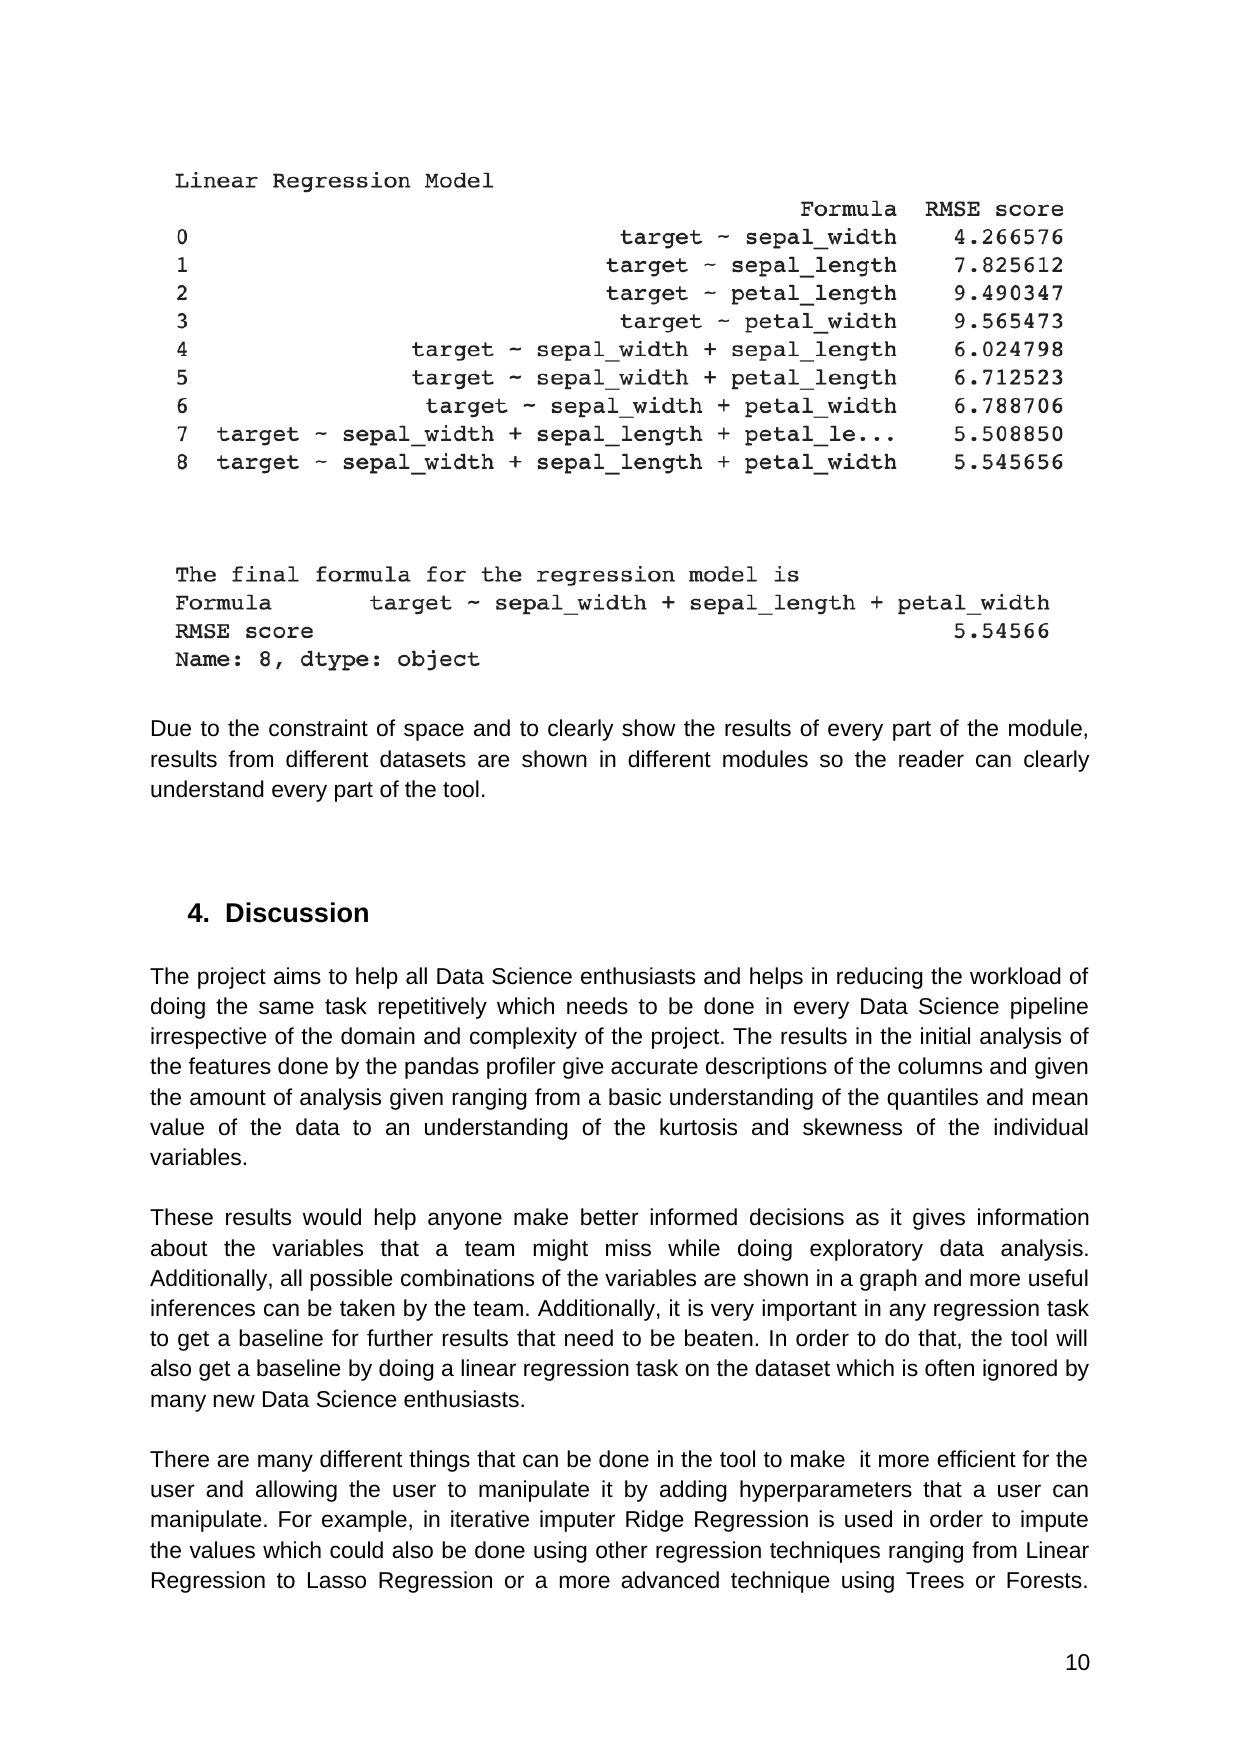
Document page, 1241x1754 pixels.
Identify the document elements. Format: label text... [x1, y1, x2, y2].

picture [150, 150, 1091, 682]
text Due to the constraint of space and to clearly show the results of every part of the module, results from different datasets are shown in different modules so the reader can clearly understand every part of the tool. [150, 715, 1090, 802]
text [150, 1446, 1090, 1593]
list Discussion [187, 897, 1090, 928]
text The project aims to help all Data Science enthusiasts and helps in reducing the workload of doing the same task repetitively which needs to be done in every Data Science pipeline irrespective of the domain and complexity of the project. The results in the initial analysis of the features done by the pandas profiler give accurate descriptions of the columns and given the amount of analysis given ranging from a basic understanding of the quantiles and mean value of the data to an understanding of the kurtosis and skewness of the individual variables. [150, 963, 1090, 1170]
text These results would help anyone make better informed decisions as it gives information about the variables that a team might miss while doing exploratory data analysis. Additionally, all possible combinations of the variables are shown in a graph and more useful inferences can be taken by the team. Additionally, it is very important in any regression task to get a baseline for further results that need to be beaten. In order to do that, the tool will also get a baseline by doing a linear regression task on the dataset which is often ignored by many new Data Science enthusiasts. [150, 1204, 1090, 1412]
